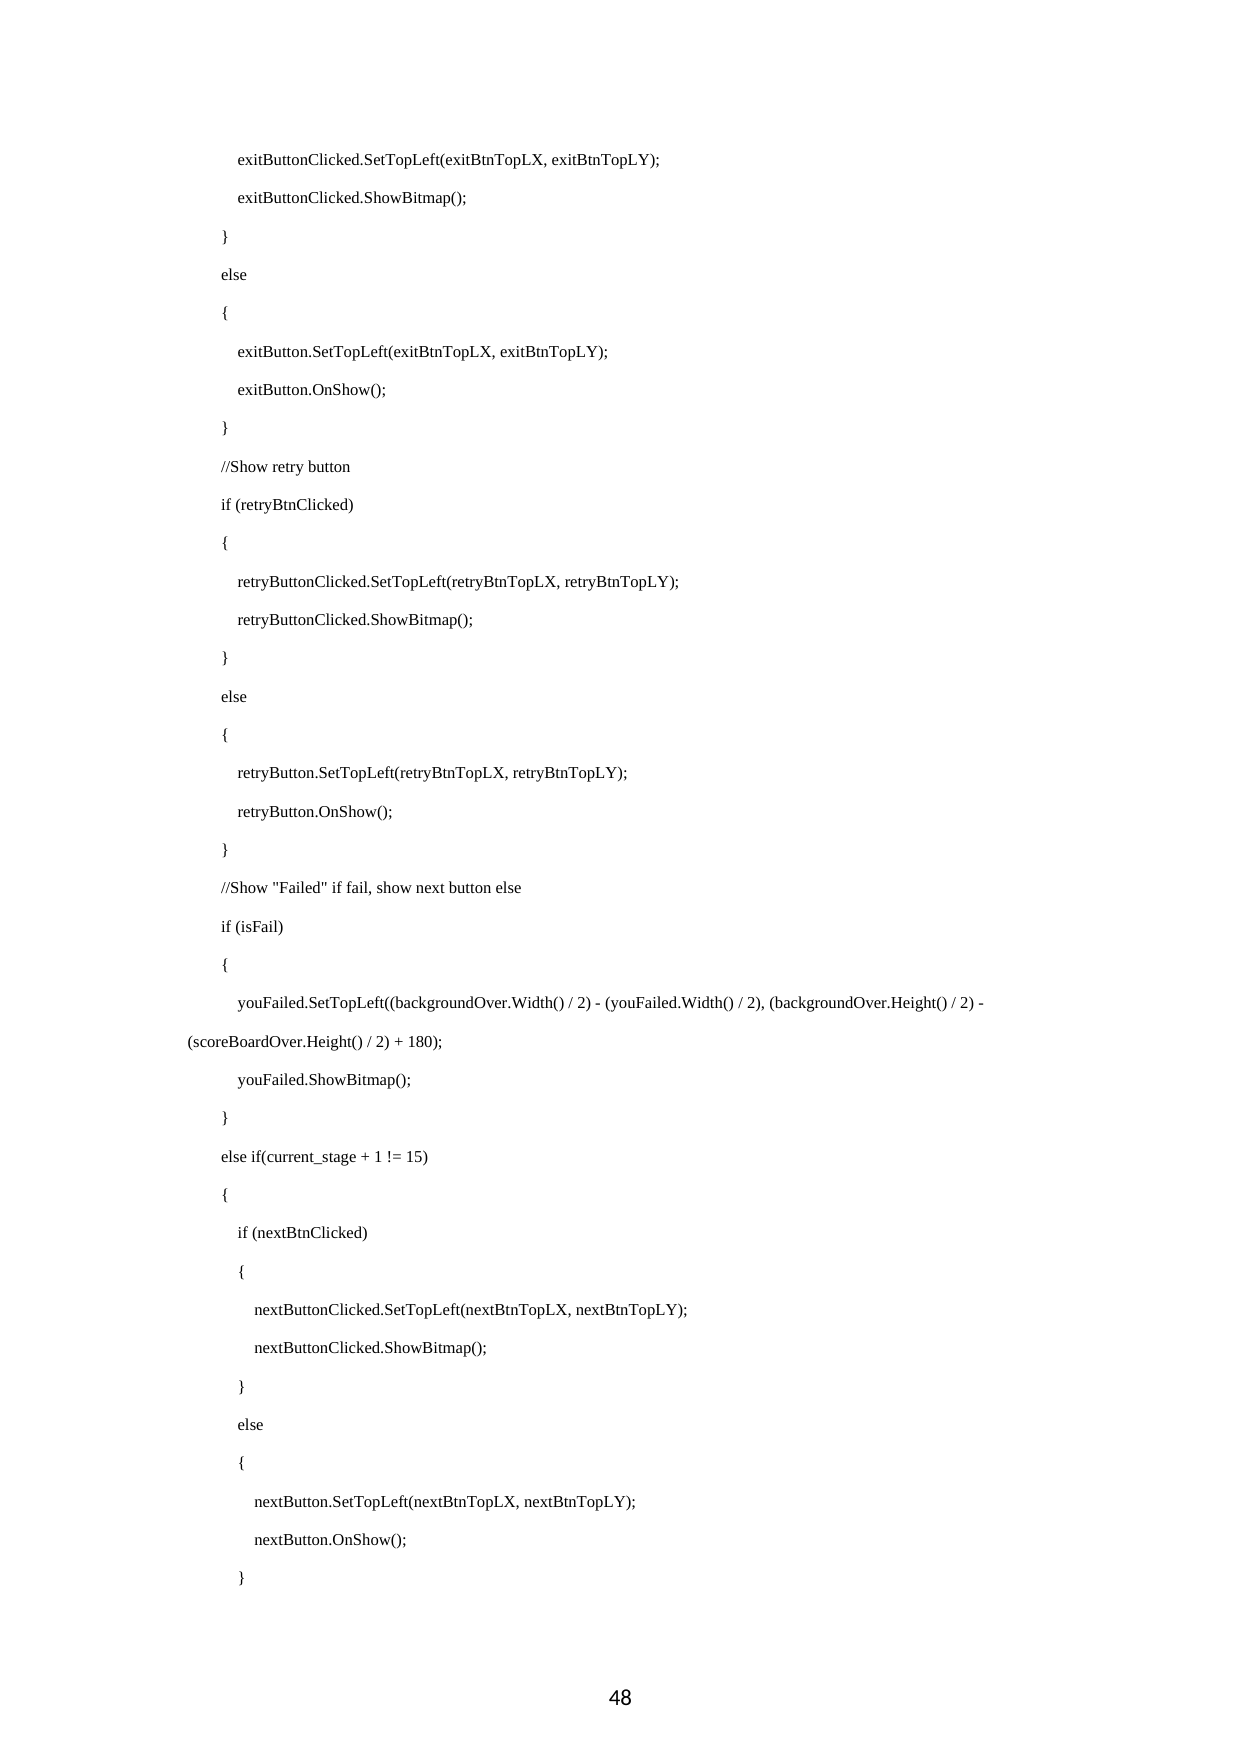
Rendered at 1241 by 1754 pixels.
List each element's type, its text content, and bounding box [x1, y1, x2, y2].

list exitButtonClicked.ShowBitmap(); [187, 188, 1053, 207]
list exitButton.OnShow(); [187, 380, 1053, 399]
list { [187, 1453, 1053, 1472]
list if (nextBtnClicked) [187, 1223, 1053, 1242]
list nextButtonClicked.ShowBitmap(); [187, 1338, 1053, 1357]
list { [187, 533, 1053, 552]
list else [187, 1415, 1053, 1434]
list { [187, 1262, 1053, 1281]
list } [187, 1108, 1053, 1127]
list nextButton.OnShow(); [187, 1530, 1053, 1549]
list retryButton.OnShow(); [187, 802, 1053, 821]
list retryButtonClicked.ShowBitmap(); [187, 610, 1053, 629]
list youFailed.SetTopLeft((backgroundOver.Width() / 2) - (youFailed.Width() / 2), (backgroundOver.Height() / 2) - (scoreBoardOver.Height() / 2) + 180); [187, 993, 1053, 1051]
list //Show "Failed" if fail, show next button else [187, 878, 1053, 897]
list { [187, 725, 1053, 744]
list retryButtonClicked.SetTopLeft(retryBtnTopLX, retryBtnTopLY); [187, 572, 1053, 591]
list } [187, 648, 1053, 667]
list } [187, 1377, 1053, 1396]
list } [187, 840, 1053, 859]
list exitButton.SetTopLeft(exitBtnTopLX, exitBtnTopLY); [187, 342, 1053, 361]
list { [187, 955, 1053, 974]
list if (retryBtnClicked) [187, 495, 1053, 514]
list { [187, 303, 1053, 322]
list else [187, 265, 1053, 284]
list } [187, 1568, 1053, 1587]
list retryButton.SetTopLeft(retryBtnTopLX, retryBtnTopLY); [187, 763, 1053, 782]
list nextButton.SetTopLeft(nextBtnTopLX, nextBtnTopLY); [187, 1492, 1053, 1511]
list nextButtonClicked.SetTopLeft(nextBtnTopLX, nextBtnTopLY); [187, 1300, 1053, 1319]
list else [187, 687, 1053, 706]
list } [187, 227, 1053, 246]
list youFailed.ShowBitmap(); [187, 1070, 1053, 1089]
list else if(current_stage + 1 != 15) [187, 1147, 1053, 1166]
list { [187, 1185, 1053, 1204]
list exitButtonClicked.SetTopLeft(exitBtnTopLX, exitBtnTopLY); [187, 150, 1053, 169]
list //Show retry button [187, 457, 1053, 476]
list if (isFail) [187, 917, 1053, 936]
list } [187, 418, 1053, 437]
